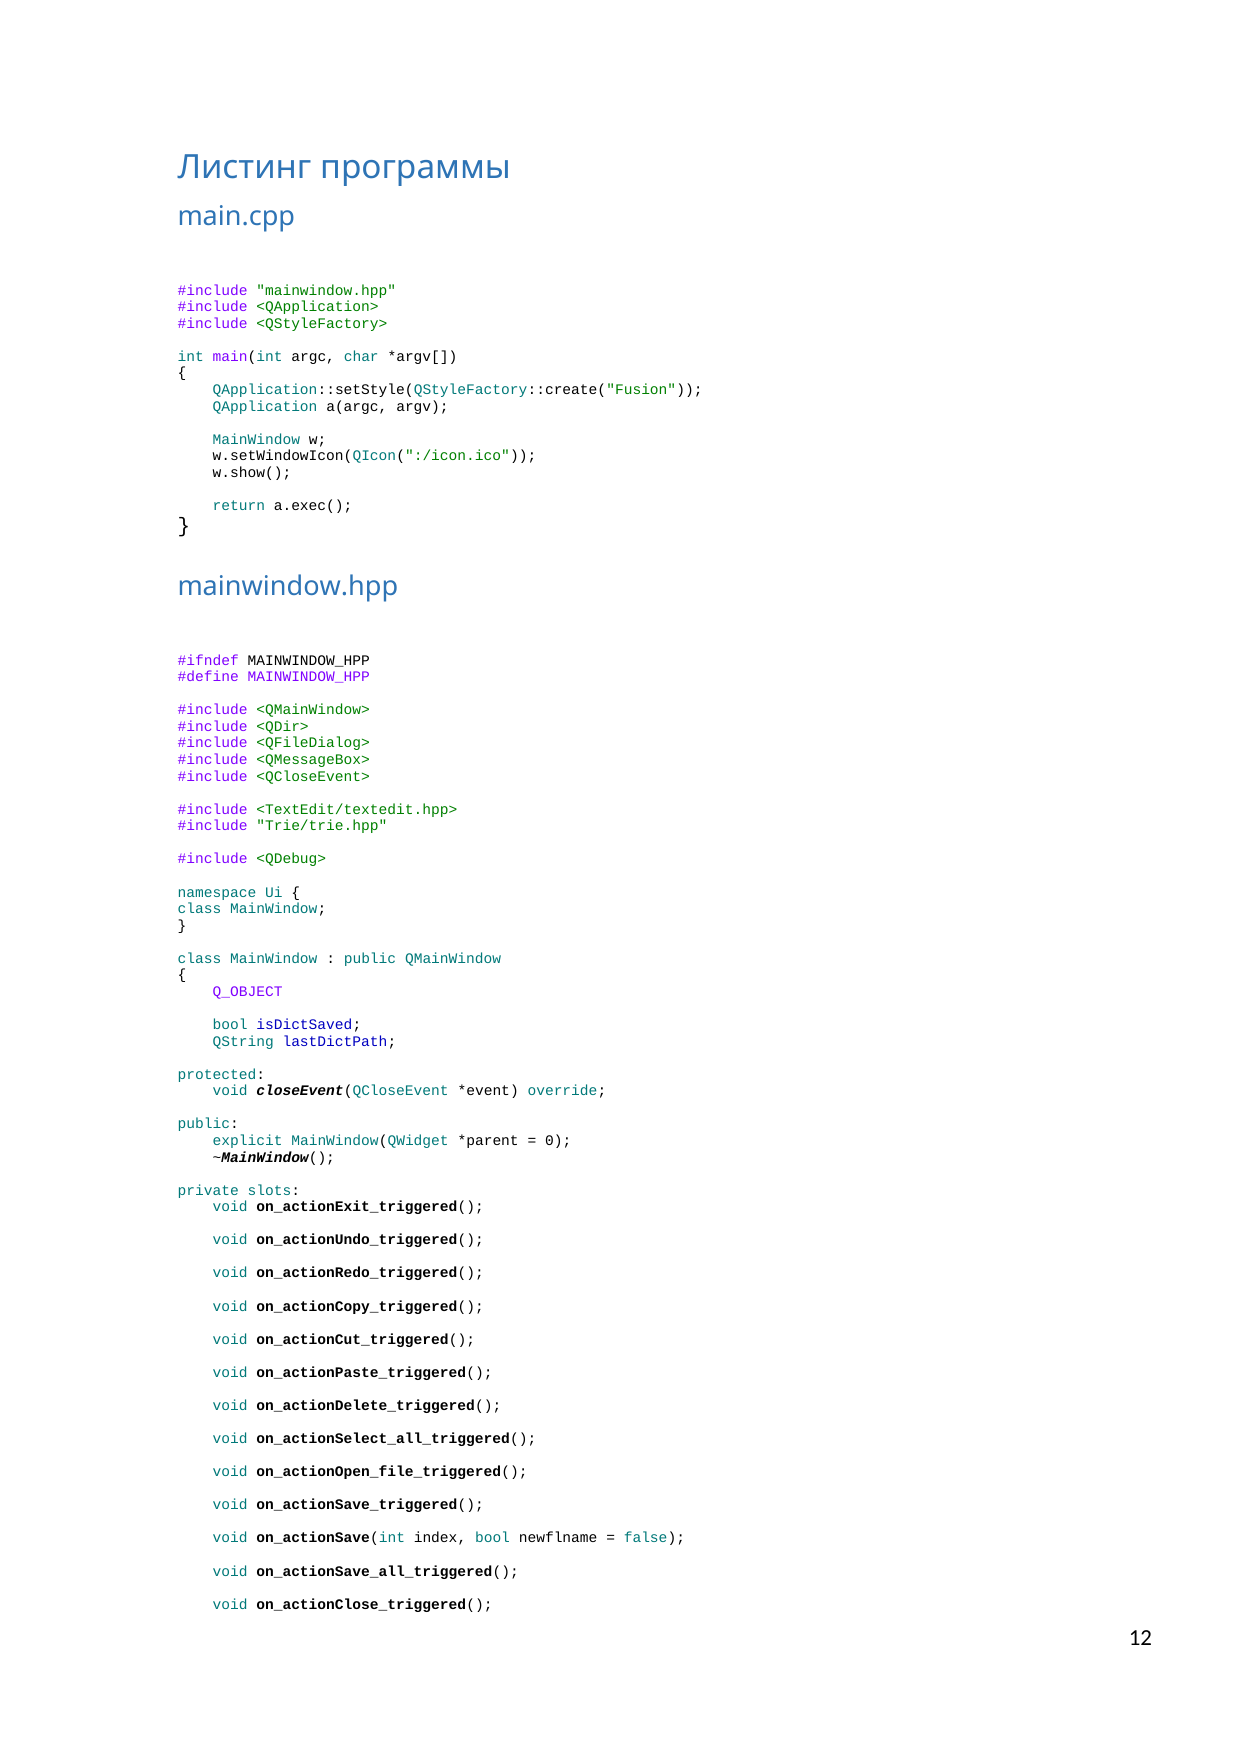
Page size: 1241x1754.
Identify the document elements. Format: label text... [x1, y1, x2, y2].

text public: [177, 1117, 1152, 1133]
text #include <QStyleFactory> [177, 316, 1152, 333]
text void on_actionOpen_file_triggered(); [177, 1464, 1152, 1481]
text return a.exec(); [177, 498, 1152, 515]
text void on_actionClose_triggered(); [177, 1597, 1152, 1613]
text #include <TextEdit/textedit.hpp> [177, 802, 1152, 818]
text w.setWindowIcon(QIcon(":/icon.ico")); [177, 448, 1152, 465]
text #include <QDir> [177, 719, 1152, 736]
text void on_actionSelect_all_triggered(); [177, 1431, 1152, 1448]
text void on_actionCut_triggered(); [177, 1332, 1152, 1348]
subtitle mainwindow.hpp [177, 566, 1152, 603]
text #include <QApplication> [177, 299, 1152, 316]
text MainWindow w; [177, 432, 1152, 448]
text void on_actionCopy_triggered(); [177, 1299, 1152, 1315]
text QString lastDictPath; [177, 1034, 1152, 1050]
text void on_actionSave_all_triggered(); [177, 1564, 1152, 1580]
text #include <QMessageBox> [177, 752, 1152, 769]
text ~MainWindow(); [177, 1150, 1152, 1166]
text #define MAINWINDOW_HPP [177, 669, 1152, 686]
text int main(int argc, char *argv[]) [177, 349, 1152, 366]
subtitle Листинг программы [177, 143, 1152, 188]
text protected: [177, 1067, 1152, 1083]
text QApplication a(argc, argv); [177, 399, 1152, 415]
text class MainWindow : public QMainWindow [177, 951, 1152, 968]
subtitle main.cpp [177, 196, 1152, 233]
text } [177, 515, 1152, 538]
text void on_actionPaste_triggered(); [177, 1365, 1152, 1382]
text { [177, 366, 1152, 382]
text #include "mainwindow.hpp" [177, 283, 1152, 299]
text #include <QCloseEvent> [177, 769, 1152, 785]
text } [177, 918, 1152, 934]
text explicit MainWindow(QWidget *parent = 0); [177, 1133, 1152, 1150]
text #include <QFileDialog> [177, 736, 1152, 752]
text void on_actionSave(int index, bool newflname = false); [177, 1531, 1152, 1547]
text private slots: [177, 1183, 1152, 1199]
text #include "Trie/trie.hpp" [177, 818, 1152, 835]
text void on_actionDelete_triggered(); [177, 1398, 1152, 1415]
text void on_actionSave_triggered(); [177, 1498, 1152, 1514]
text void closeEvent(QCloseEvent *event) override; [177, 1083, 1152, 1100]
text bool isDictSaved; [177, 1017, 1152, 1034]
text #ifndef MAINWINDOW_HPP [177, 653, 1152, 669]
text class MainWindow; [177, 901, 1152, 918]
text #include <QDebug> [177, 852, 1152, 868]
text Q_OBJECT [177, 984, 1152, 1001]
text void on_actionExit_triggered(); [177, 1199, 1152, 1216]
text void on_actionUndo_triggered(); [177, 1233, 1152, 1249]
text w.show(); [177, 465, 1152, 482]
text QApplication::setStyle(QStyleFactory::create("Fusion")); [177, 382, 1152, 399]
text #include <QMainWindow> [177, 703, 1152, 719]
text namespace Ui { [177, 885, 1152, 901]
text void on_actionRedo_triggered(); [177, 1266, 1152, 1282]
text { [177, 968, 1152, 984]
